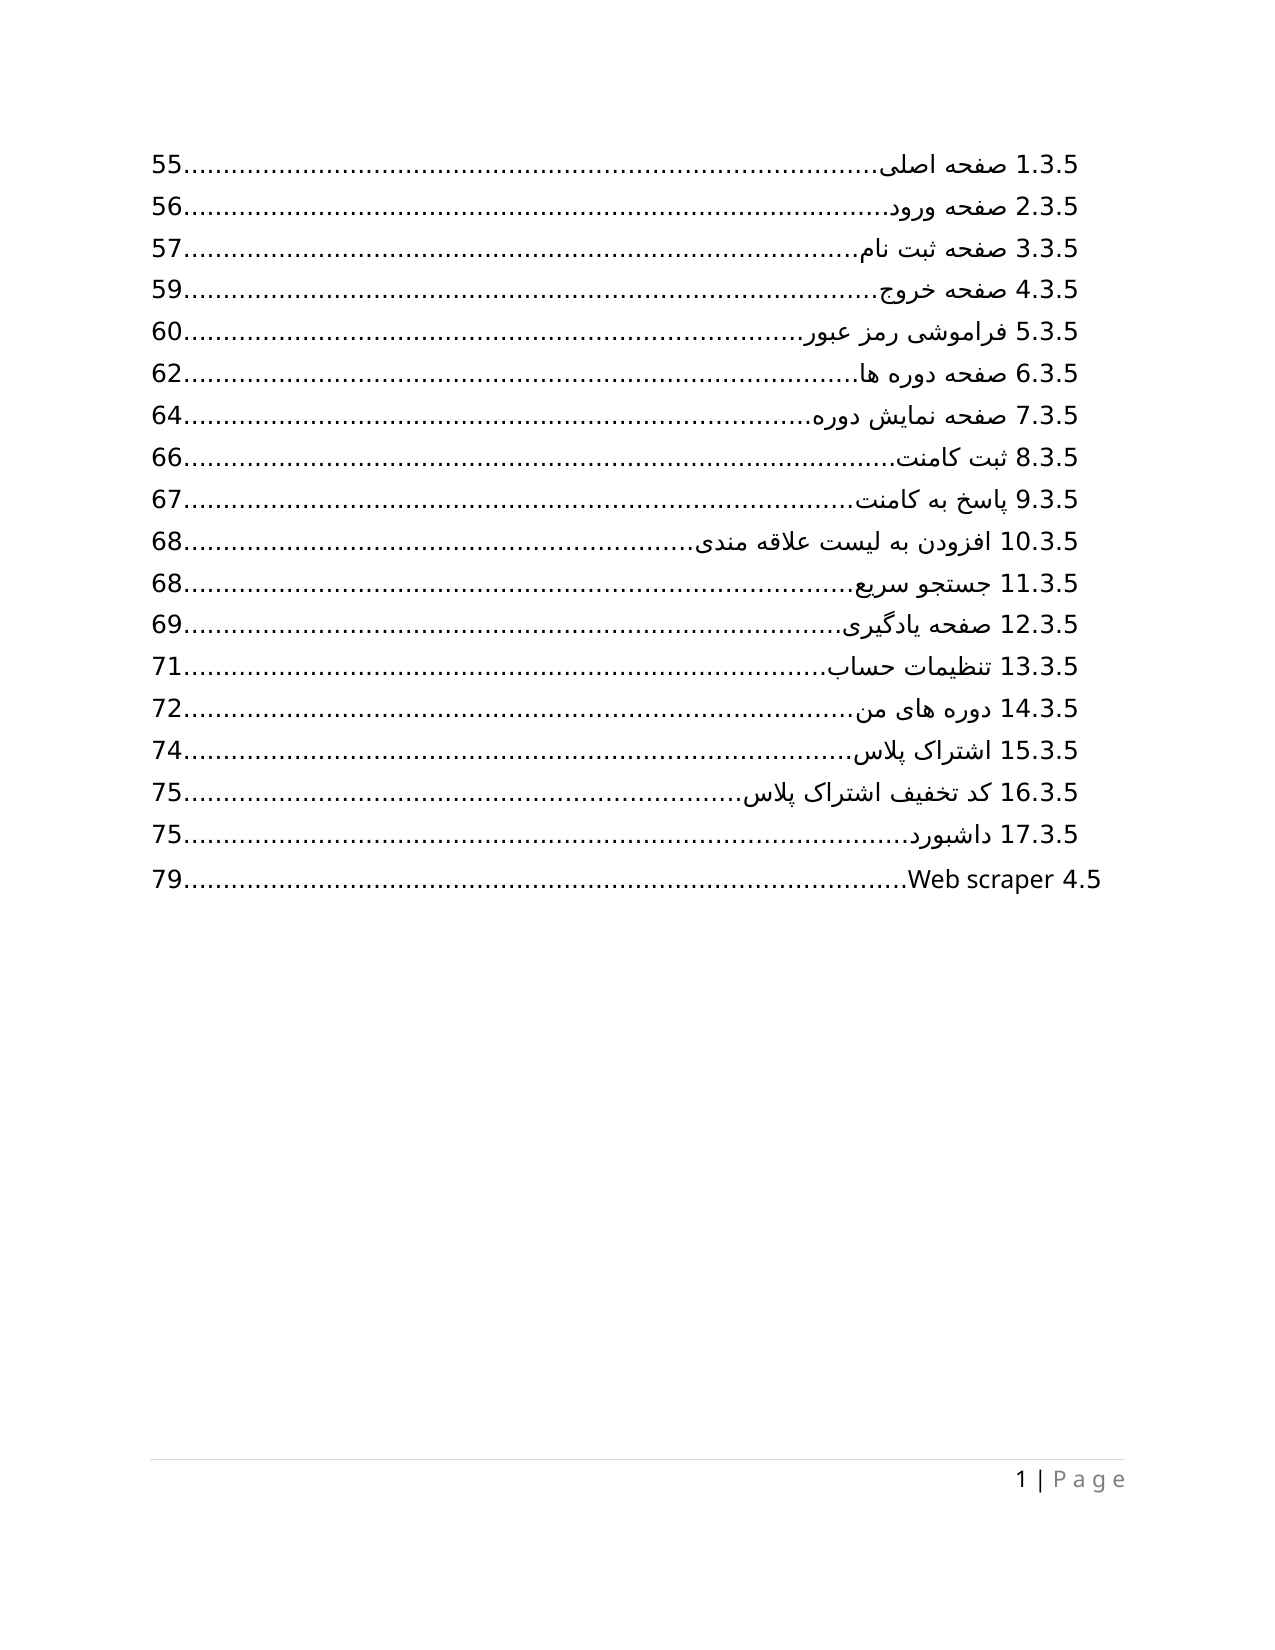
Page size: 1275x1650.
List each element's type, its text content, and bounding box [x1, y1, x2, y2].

text 7.3.5 صفحه نمایش دوره 64 [150, 401, 1079, 430]
text 13.3.5 تنظیمات حساب 71 [150, 652, 1079, 682]
text 1.3.5 صفحه اصلی 55 [150, 150, 1079, 179]
text 12.3.5 صفحه یادگیری 69 [150, 611, 1079, 640]
text 15.3.5 اشتراک پلاس 74 [150, 736, 1079, 765]
text 6.3.5 صفحه دوره ها 62 [150, 359, 1079, 388]
text 3.3.5 صفحه ثبت نام 57 [150, 234, 1079, 263]
text 14.3.5 دوره های من 72 [150, 694, 1079, 723]
text 9.3.5 پاسخ به کامنت 67 [150, 485, 1079, 514]
text 4.5 Web scraper 79 [150, 862, 1102, 896]
text 8.3.5 ثبت کامنت 66 [150, 443, 1079, 472]
text 11.3.5 جستجو سریع 68 [150, 569, 1079, 598]
text 5.3.5 فراموشی رمز عبور 60 [150, 317, 1079, 347]
text 10.3.5 افزودن به لیست علاقه مندی 68 [150, 527, 1079, 556]
text 2.3.5 صفحه ورود 56 [150, 192, 1079, 221]
text 4.3.5 صفحه خروج 59 [150, 276, 1079, 305]
text 17.3.5 داشبورد 75 [150, 820, 1079, 849]
text 16.3.5 کد تخفیف اشتراک پلاس 75 [150, 778, 1079, 807]
